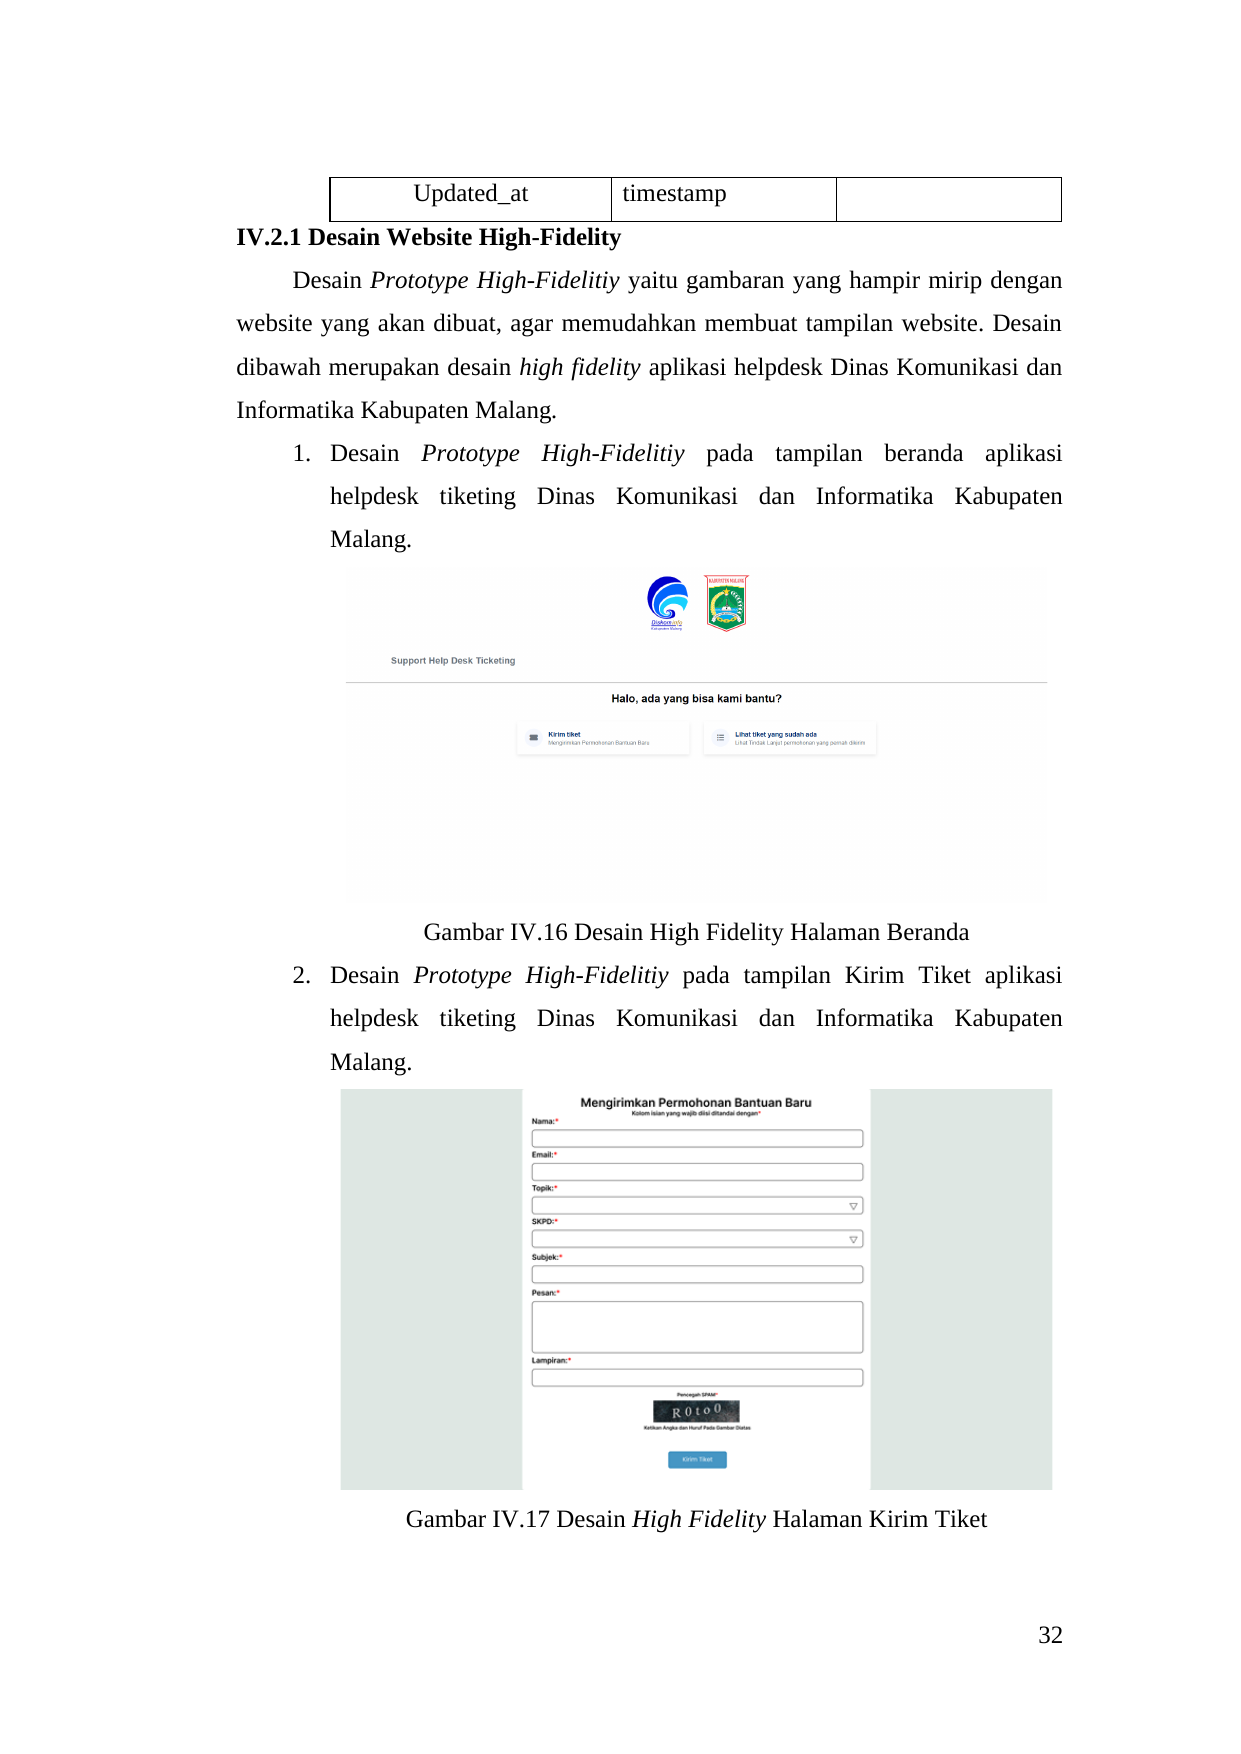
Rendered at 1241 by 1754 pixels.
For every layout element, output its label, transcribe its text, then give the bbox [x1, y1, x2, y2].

table_cell Updated_at [331, 178, 611, 221]
subtitle Desain High Fidelity Halaman Beranda [330, 917, 1063, 946]
picture [345, 567, 1048, 903]
list Desain Prototype High-Fidelitiy pada tampilan Kirim Tiket aplikasi helpdesk tiketing Dinas Komunikasi dan Informatika Kabupaten Malang. [292, 960, 1063, 1075]
text Desain Prototype High-Fidelitiy yaitu gambaran yang hampir mirip dengan website yang akan dibuat, agar memudahkan membuat tampilan website. Desain dibawah merupakan desain high fidelity aplikasi helpdesk Dinas Komunikasi dan Informatika Kabupaten Malang. [236, 265, 1063, 423]
list Desain Prototype High-Fidelitiy pada tampilan beranda aplikasi helpdesk tiketing Dinas Komunikasi dan Informatika Kabupaten Malang. [292, 438, 1063, 553]
table_cell timestamp [612, 178, 836, 221]
subtitle Desain Website High-Fidelity [236, 222, 1063, 251]
picture [340, 1089, 1053, 1490]
subtitle Desain High Fidelity Halaman Kirim Tiket [330, 1504, 1063, 1533]
table_cell [837, 178, 1061, 221]
